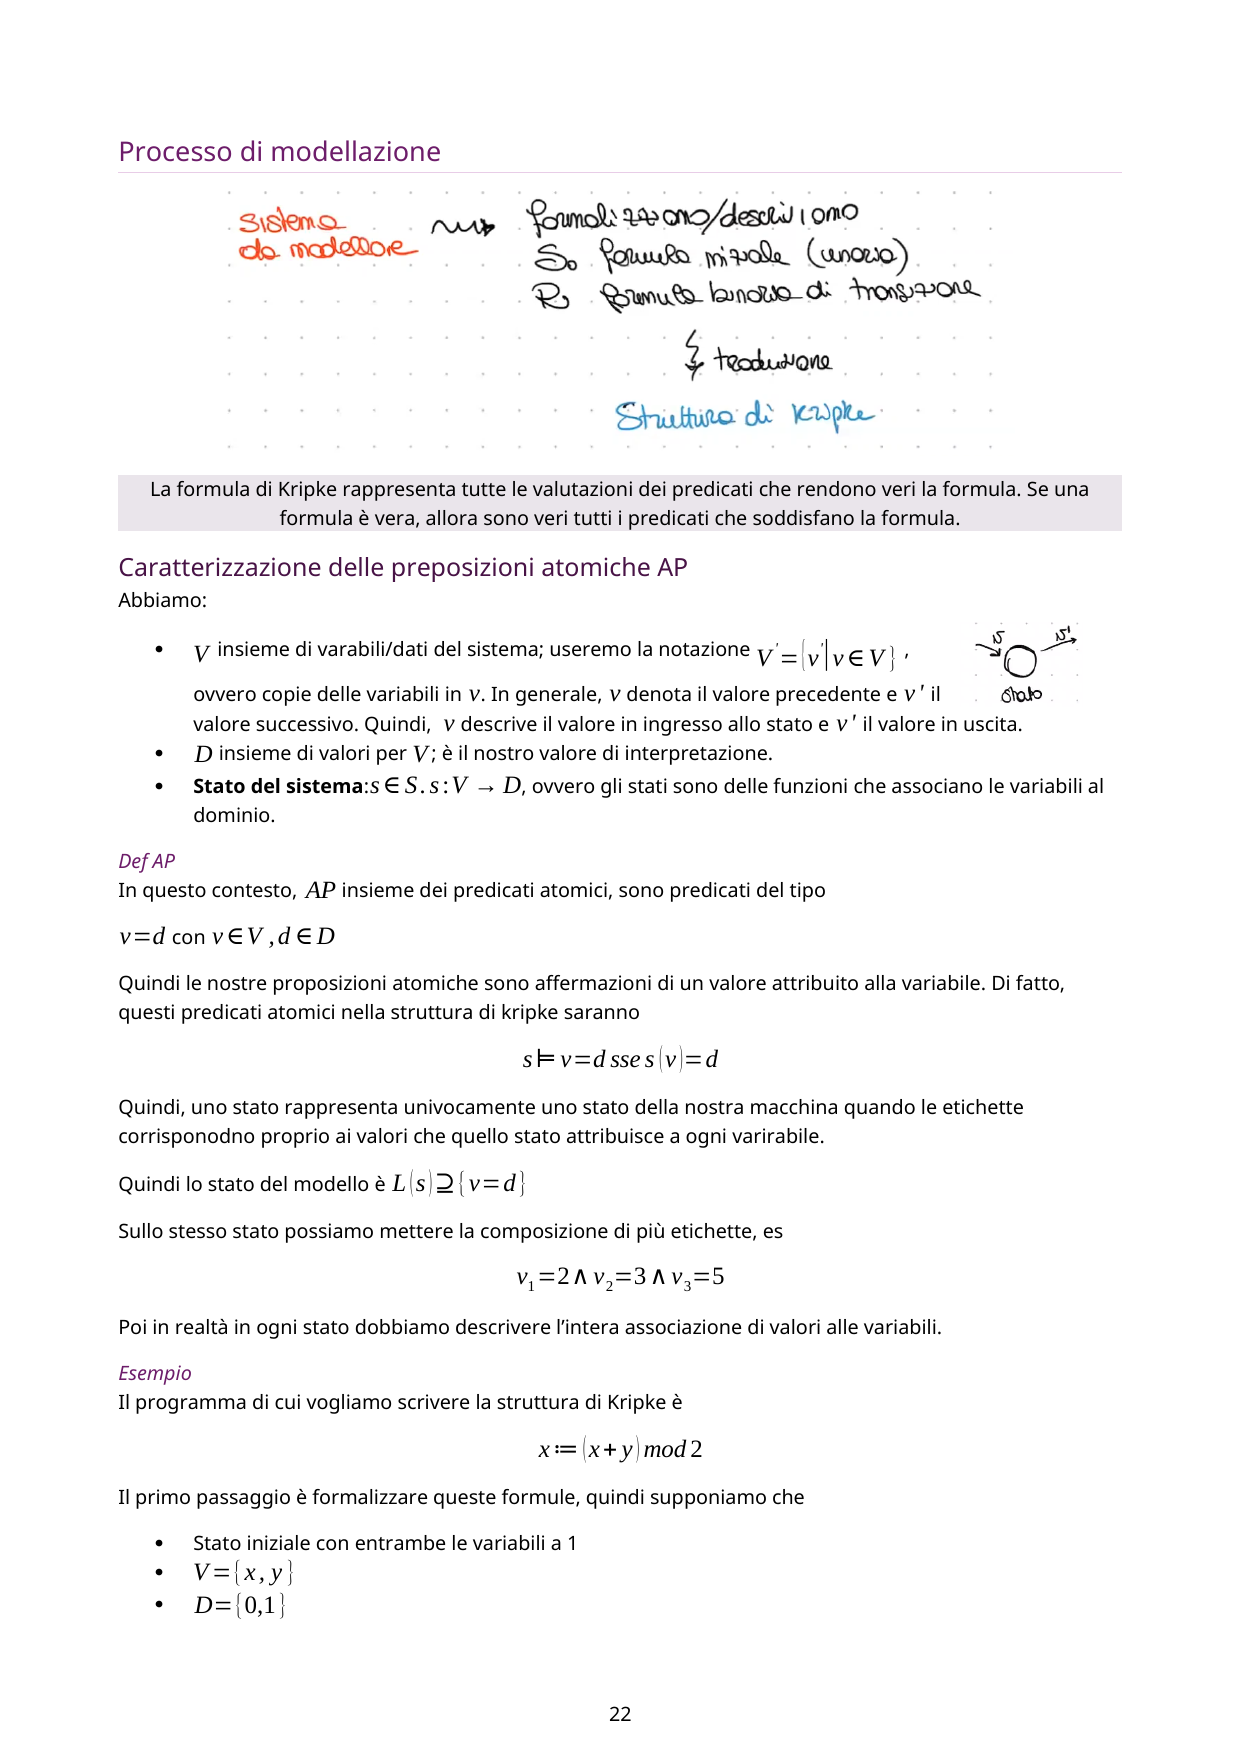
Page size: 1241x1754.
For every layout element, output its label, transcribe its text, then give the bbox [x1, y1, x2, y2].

text Quindi lo stato del modello è [118, 1168, 1122, 1199]
list insieme di valori per ; è il nostro valore di interpretazione. [156, 739, 1122, 770]
text Il programma di cui vogliamo scrivere la struttura di Kripke è [118, 1388, 1122, 1415]
list Stato del sistema:, ovvero gli stati sono delle funzioni che associano le variabili al dominio. [156, 772, 1122, 828]
text Quindi le nostre proposizioni atomiche sono affermazioni di un valore attribuito alla variabile. Di fatto, questi predicati atomici nella struttura di kripke saranno [118, 969, 1122, 1025]
text Quindi, uno stato rappresenta univocamente uno stato della nostra macchina quando le etichette corrisponodno proprio ai valori che quello stato attribuisce a ogni varirabile. [118, 1093, 1122, 1149]
text La formula di Kripke rappresenta tutte le valutazioni dei predicati che rendono veri la formula. Se una formula è vera, allora sono veri tutti i predicati che soddisfano la formula. [118, 475, 1122, 531]
text con [118, 923, 1122, 950]
subtitle Caratterizzazione delle preposizioni atomiche AP [118, 549, 1122, 584]
picture [960, 622, 1083, 707]
text Poi in realtà in ogni stato dobbiamo descrivere l’intera associazione di valori alle variabili. [118, 1313, 1122, 1340]
subtitle Def AP [118, 847, 1122, 874]
list Stato iniziale con entrambe le variabili a 1 [156, 1529, 1122, 1556]
subtitle Esempio [118, 1359, 1122, 1386]
text In questo contesto, insieme dei predicati atomici, sono predicati del tipo [118, 876, 1122, 904]
subtitle Processo di modellazione [118, 133, 1122, 172]
list insieme di varabili/dati del sistema; useremo la notazione , ovvero copie delle variabili in . In generale, denota il valore precedente e il valore successivo. Quindi, descrive il valore in ingresso allo stato e il valore in uscita. [156, 632, 1122, 737]
text Sullo stesso stato possiamo mettere la composizione di più etichette, es [118, 1217, 1122, 1244]
text Abbiamo: [118, 586, 1122, 613]
picture [225, 188, 1015, 456]
text Il primo passaggio è formalizzare queste formule, quindi supponiamo che [118, 1483, 1122, 1510]
